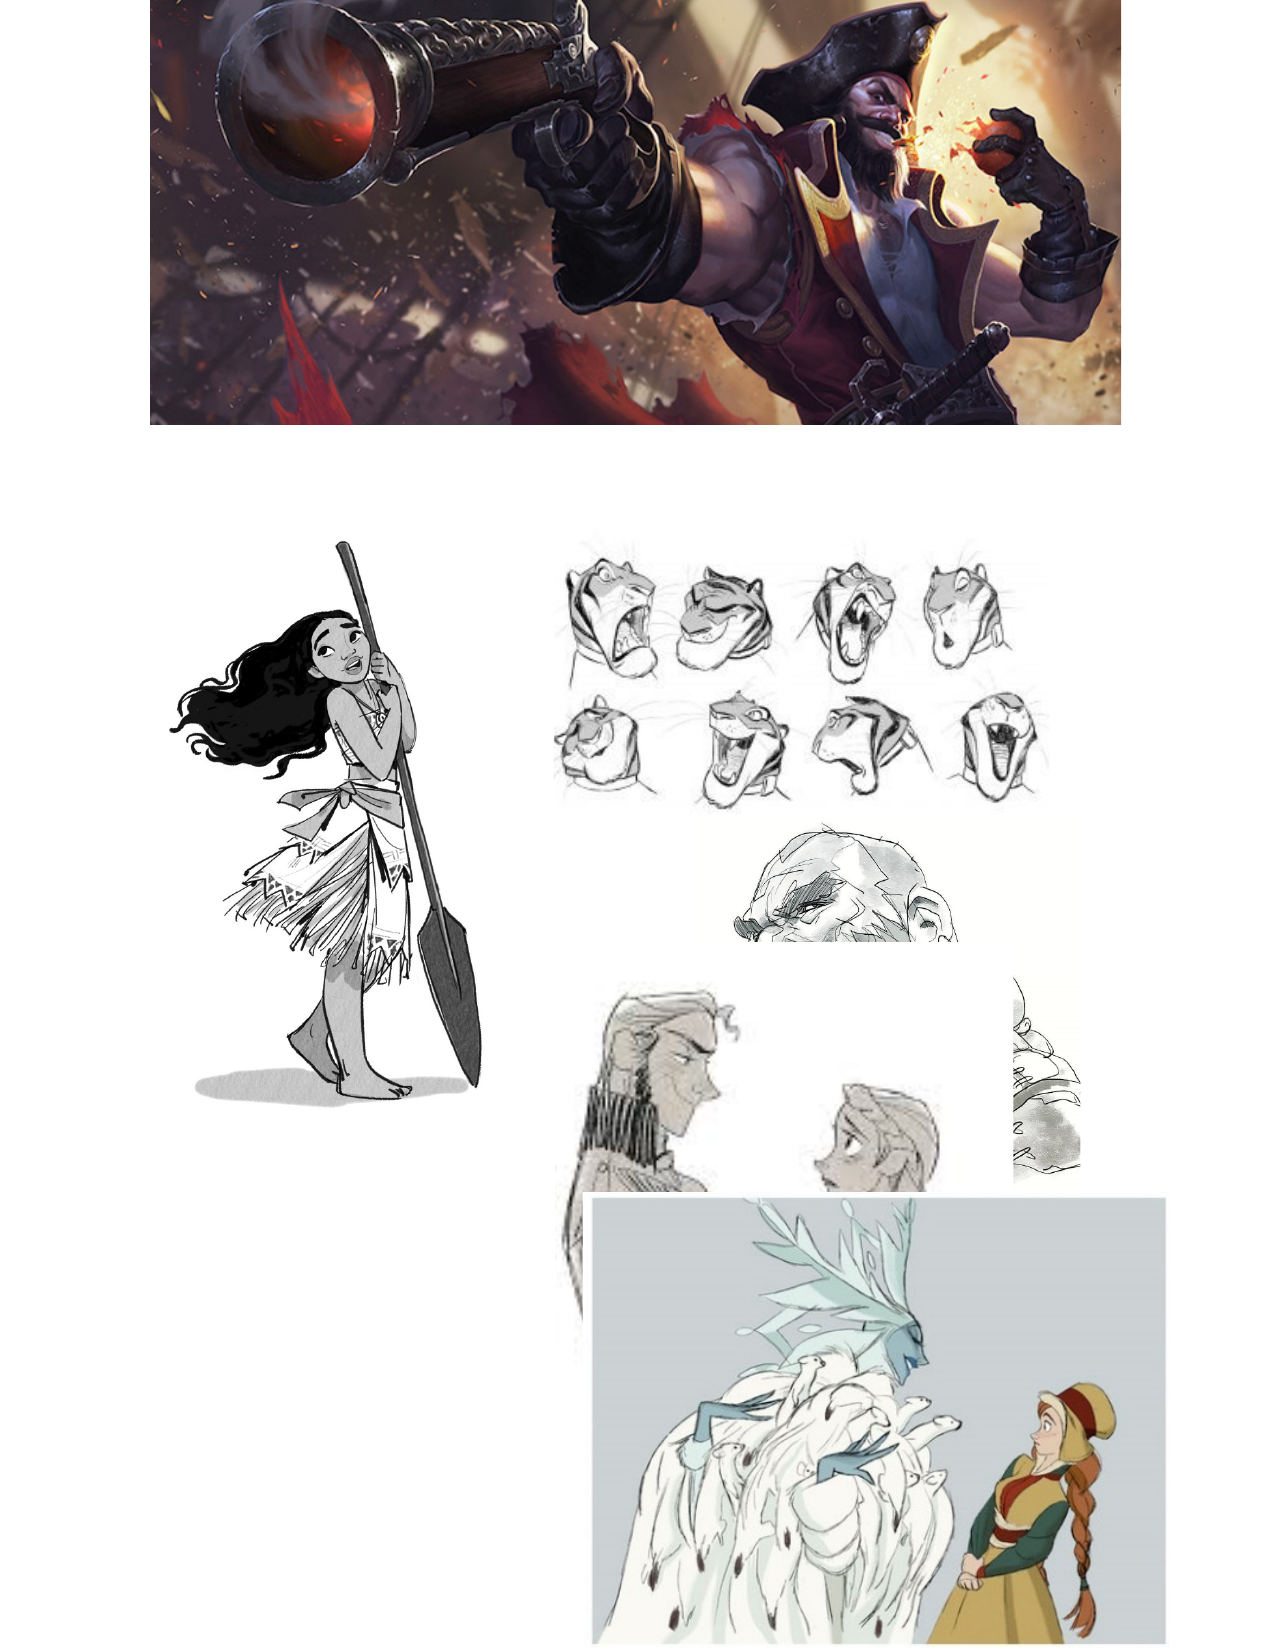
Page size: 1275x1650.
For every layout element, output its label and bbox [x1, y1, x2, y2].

picture [553, 526, 1170, 1648]
picture [150, 0, 1122, 425]
picture [150, 526, 535, 1119]
